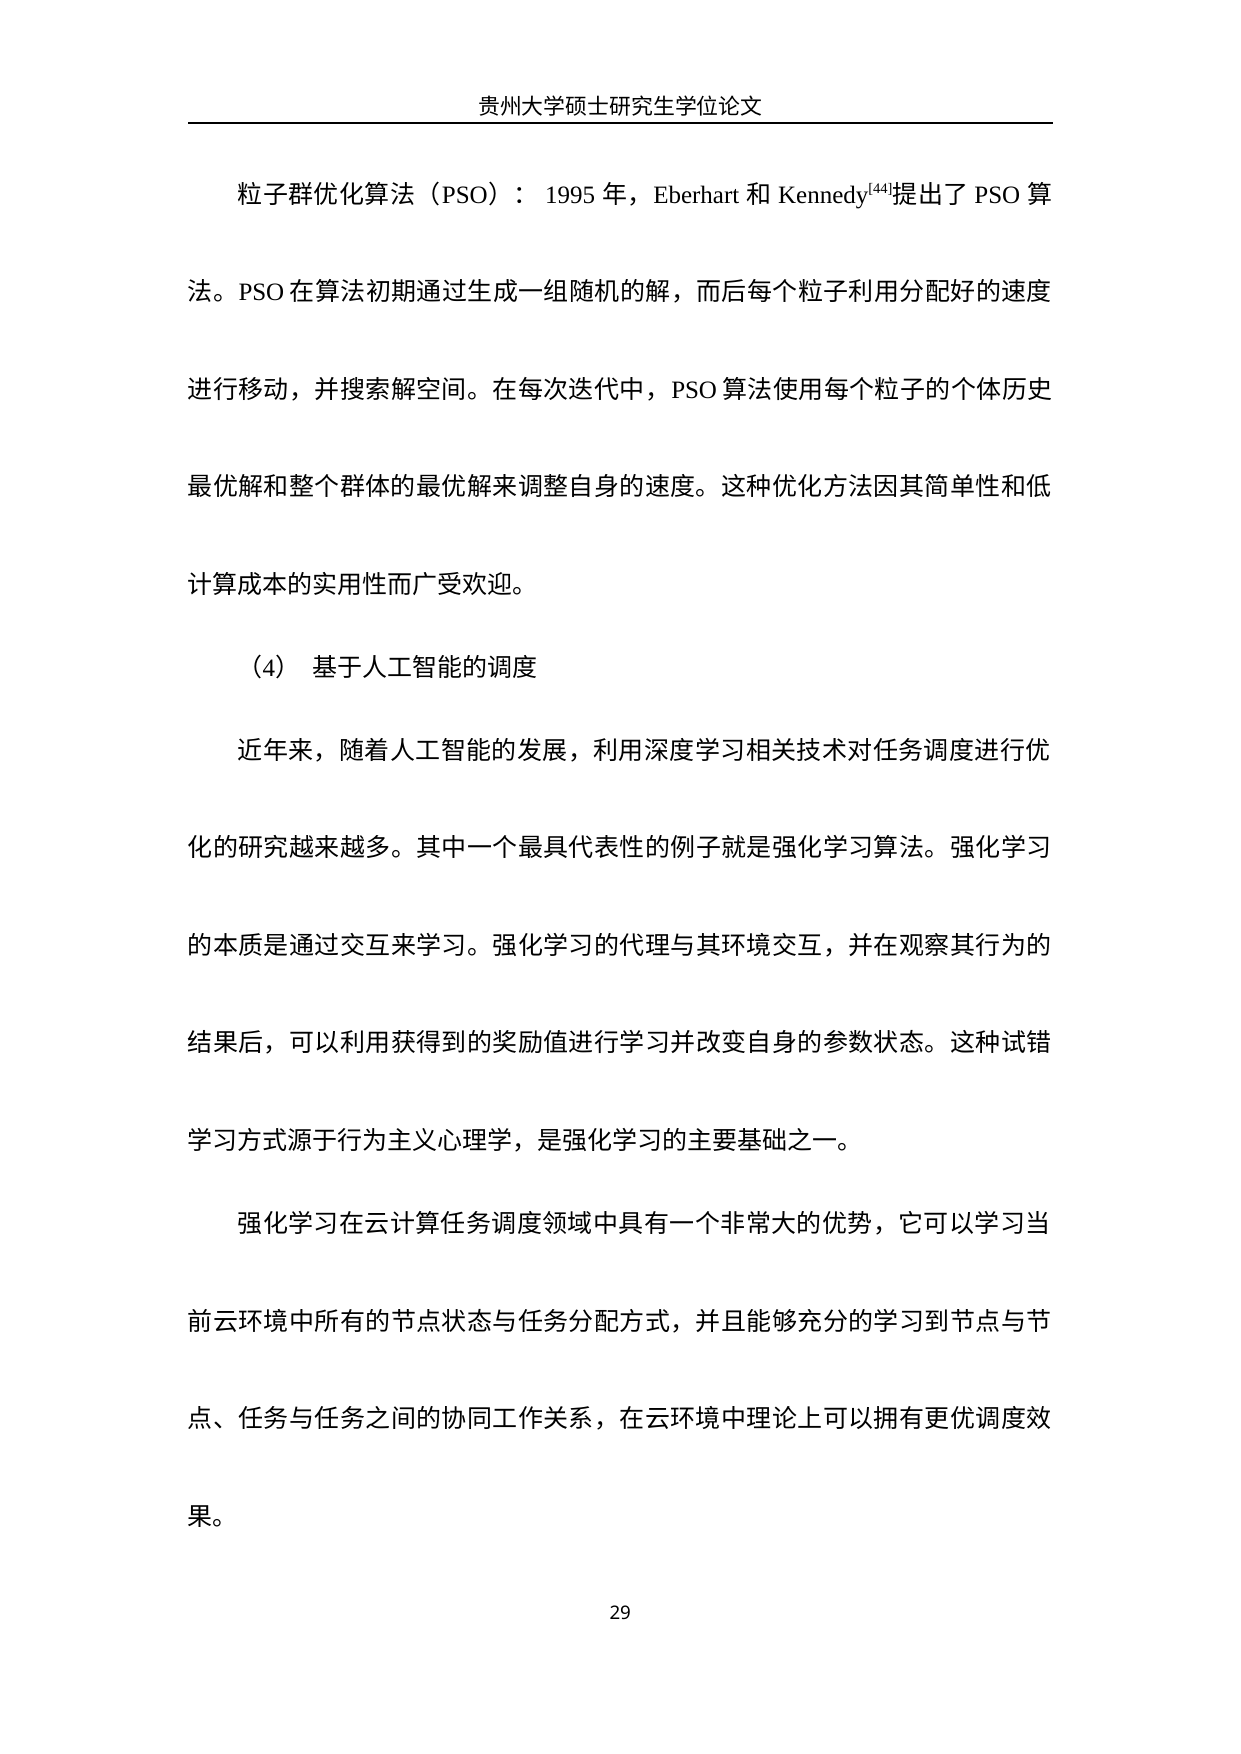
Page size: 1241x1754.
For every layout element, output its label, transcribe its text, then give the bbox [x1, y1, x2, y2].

list 基于人工智能的调度 [237, 633, 1053, 698]
text 粒子群优化算法（PSO）： 1995 年，Eberhart 和 Kennedy[44]提出了PSO 算法。PSO在算法初期通过生成一组随机的解，而后每个粒子利用分配好的速度进行移动，并搜索解空间。在每次迭代中，PSO算法使用每个粒子的个体历史最优解和整个群体的最优解来调整自身的速度。这种优化方法因其简单性和低计算成本的实用性而广受欢迎。 [187, 160, 1053, 615]
text 强化学习在云计算任务调度领域中具有一个非常大的优势，它可以学习当前云环境中所有的节点状态与任务分配方式，并且能够充分的学习到节点与节点、任务与任务之间的协同工作关系，在云环境中理论上可以拥有更优调度效果。 [187, 1189, 1053, 1547]
text 近年来，随着人工智能的发展，利用深度学习相关技术对任务调度进行优化的研究越来越多。其中一个最具代表性的例子就是强化学习算法。强化学习的本质是通过交互来学习。强化学习的代理与其环境交互，并在观察其行为的结果后，可以利用获得到的奖励值进行学习并改变自身的参数状态。这种试错学习方式源于行为主义心理学，是强化学习的主要基础之一。 [187, 716, 1053, 1171]
